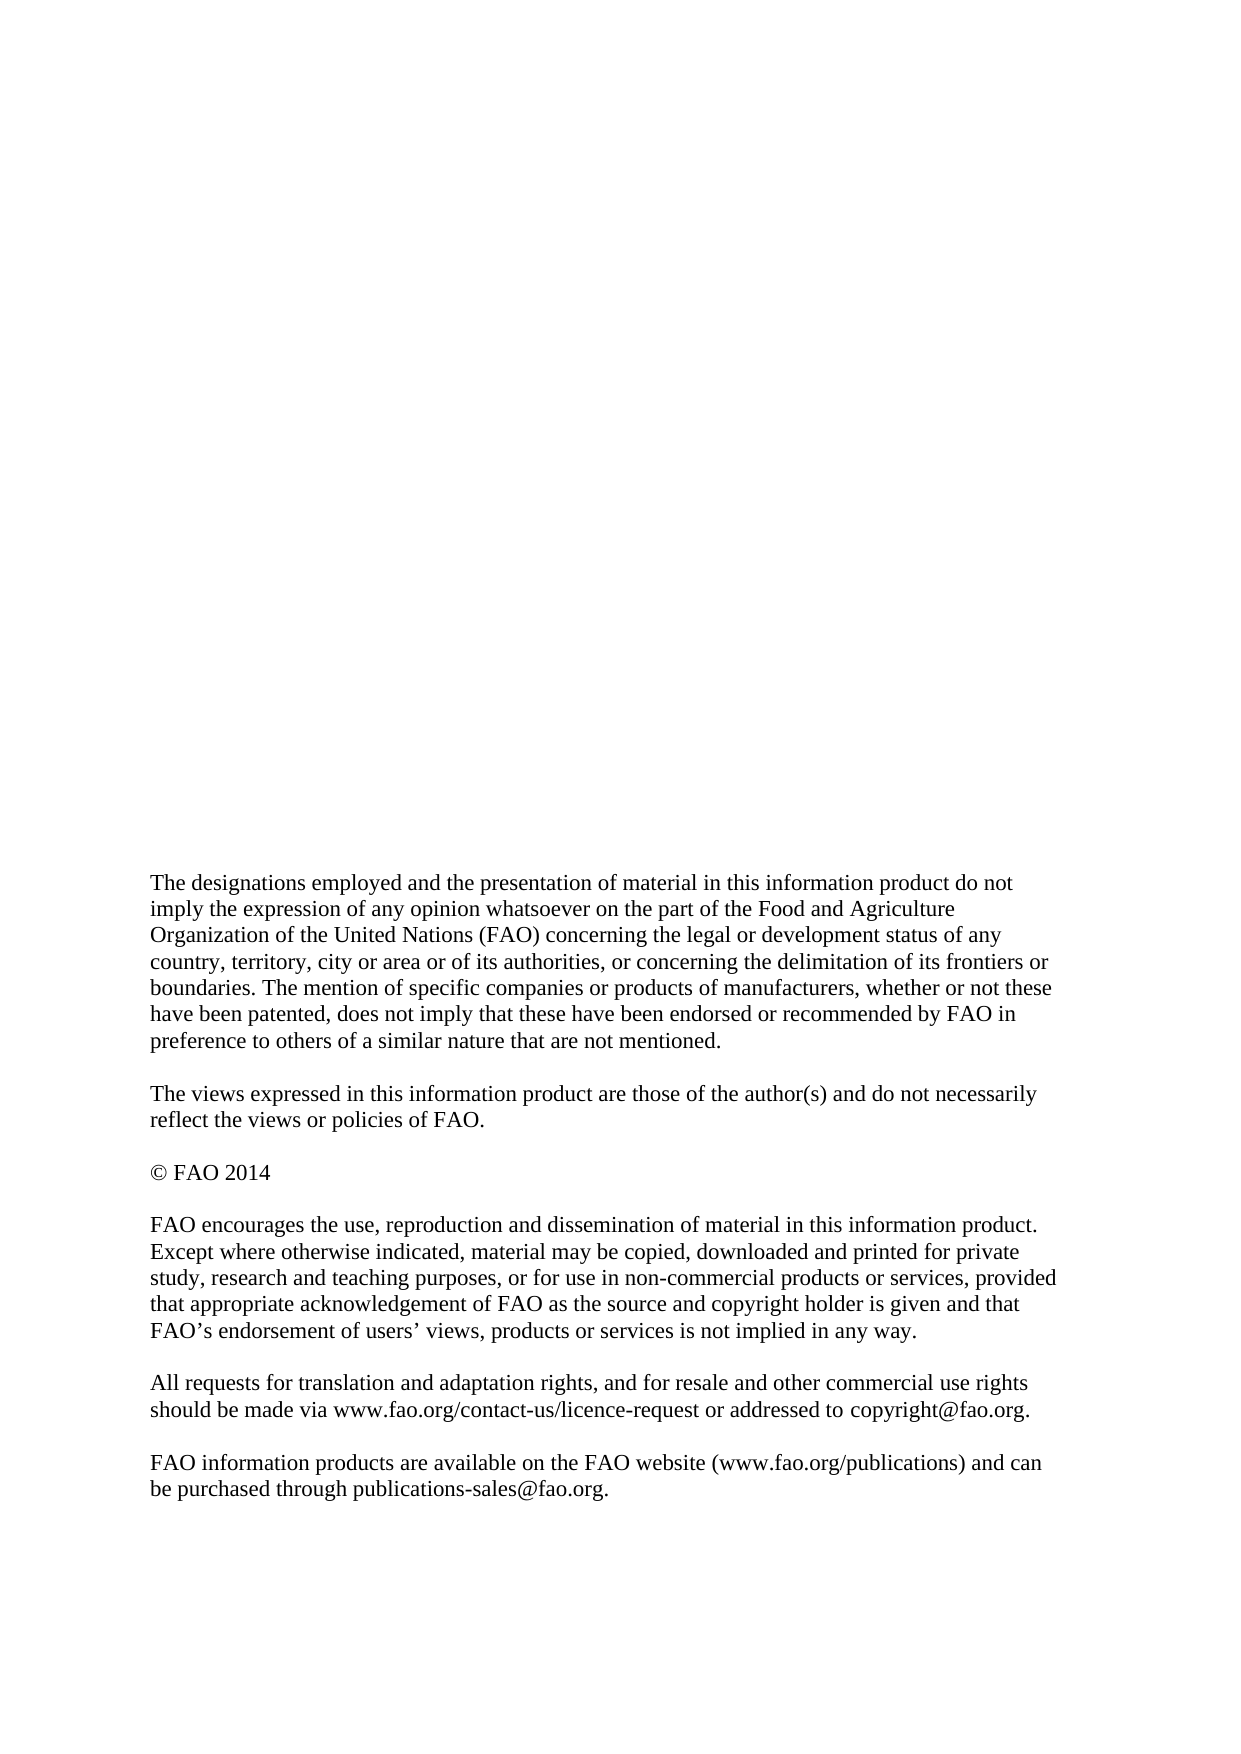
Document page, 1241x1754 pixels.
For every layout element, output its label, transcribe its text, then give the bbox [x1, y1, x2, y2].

text FAO information products are available on the FAO website (www.fao.org/publications) and can be purchased through publications-sales@fao.org. [150, 1448, 1063, 1501]
text The designations employed and the presentation of material in this information product do not imply the expression of any opinion whatsoever on the part of the Food and Agriculture Organization of the United Nations (FAO) concerning the legal or development status of any country, territory, city or area or of its authorities, or concerning the delimitation of its frontiers or boundaries. The mention of specific companies or products of manufacturers, whether or not these have been patented, does not imply that these have been endorsed or recommended by FAO in preference to others of a similar nature that are not mentioned. [150, 869, 1063, 1053]
text All requests for translation and adaptation rights, and for resale and other commercial use rights should be made via www.fao.org/contact-us/licence-request or addressed to copyright@fao.org. [150, 1369, 1063, 1422]
text FAO encourages the use, reproduction and dissemination of material in this information product. Except where otherwise indicated, material may be copied, downloaded and printed for private study, research and teaching purposes, or for use in non-commercial products or services, provided that appropriate acknowledgement of FAO as the source and copyright holder is given and that FAO’s endorsement of users’ views, products or services is not implied in any way. [150, 1211, 1063, 1343]
text © FAO 2014 [150, 1159, 1063, 1185]
text The views expressed in this information product are those of the author(s) and do not necessarily reflect the views or policies of FAO. [150, 1079, 1063, 1132]
